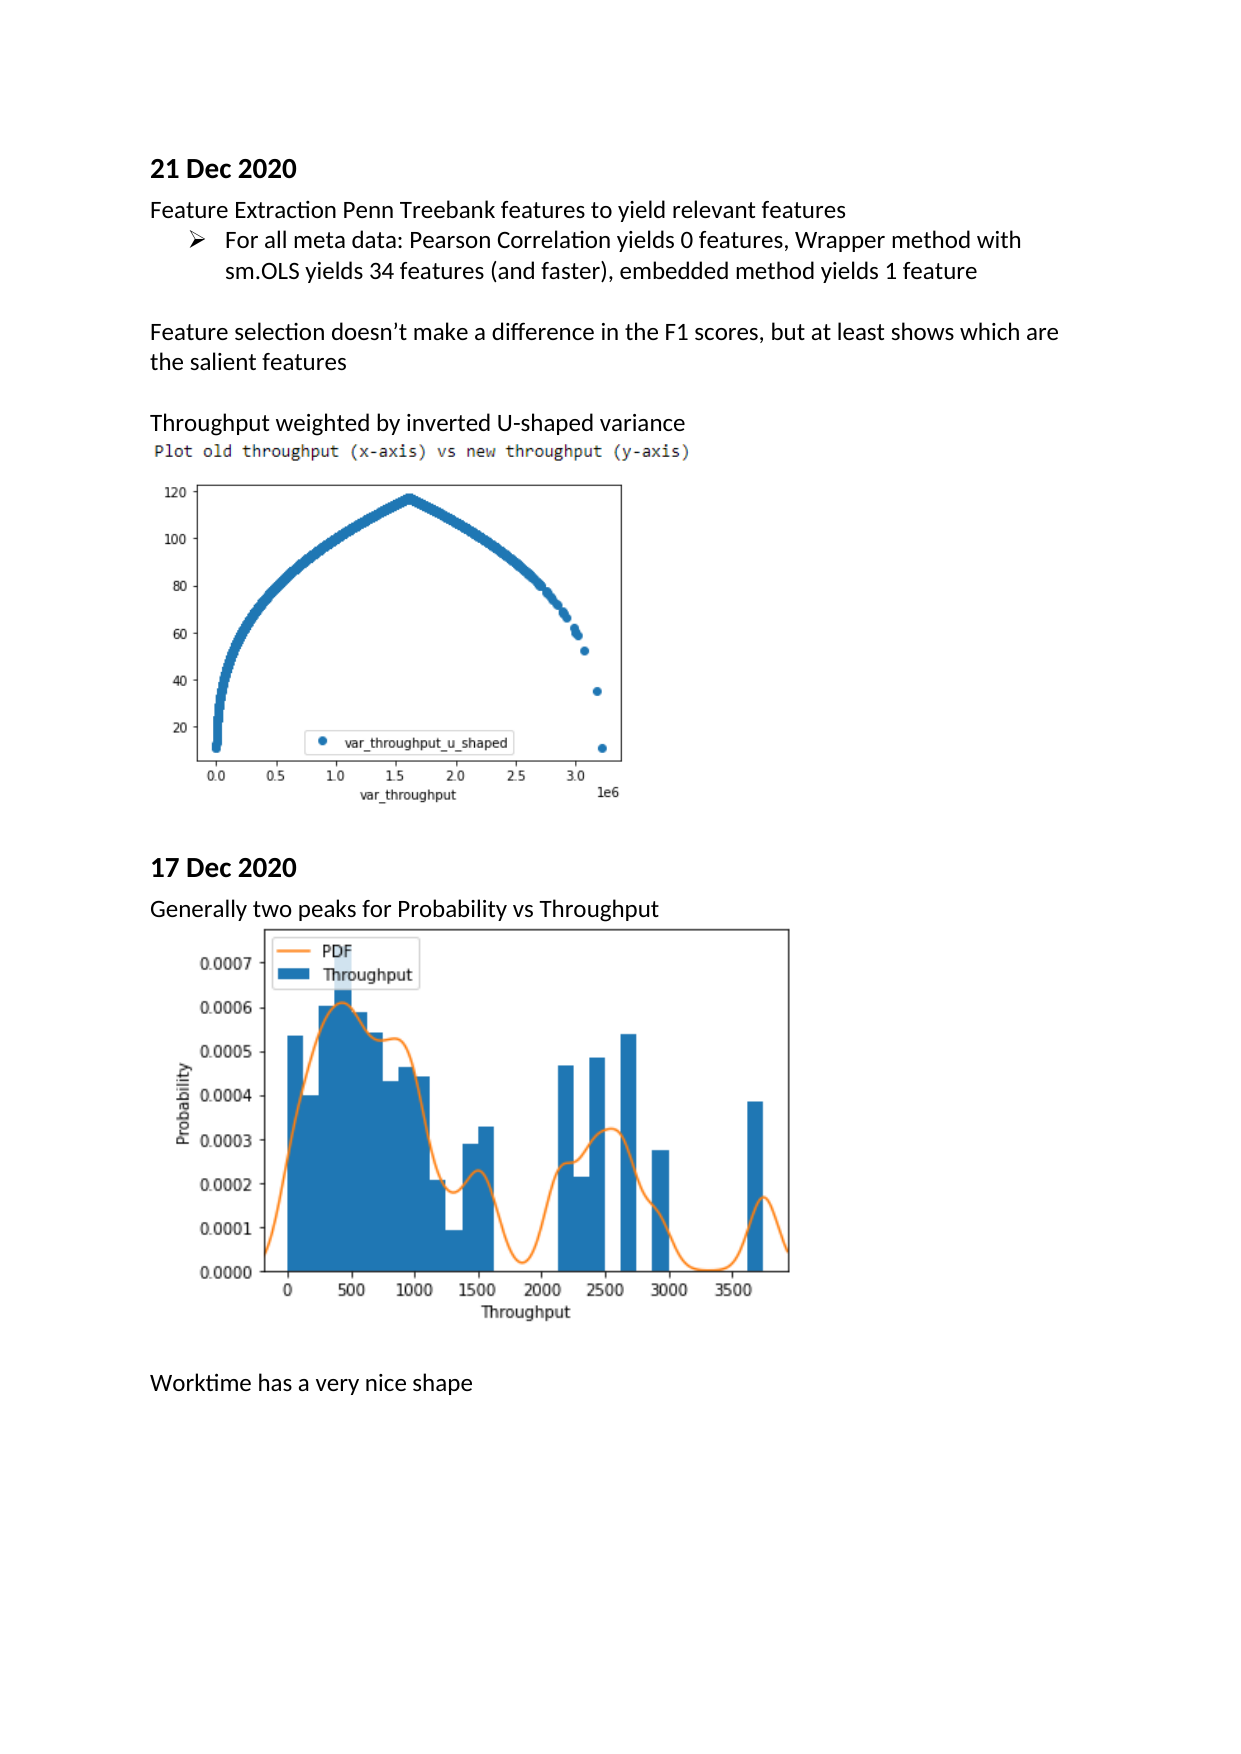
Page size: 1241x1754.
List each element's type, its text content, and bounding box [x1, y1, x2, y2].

subtitle 17 Dec 2020 [150, 849, 1090, 885]
text Worktime has a very nice shape [150, 1367, 1090, 1397]
text Generally two peaks for Probability vs Throughput [150, 893, 1090, 924]
text Feature Extraction Penn Treebank features to yield relevant features [150, 194, 1090, 224]
picture [150, 438, 693, 820]
list For all meta data: Pearson Correlation yields 0 features, Wrapper method with sm.OLS yields 34 features (and faster), embedded method yields 1 feature [187, 224, 1090, 286]
picture [150, 923, 843, 1337]
subtitle 21 Dec 2020 [150, 150, 1090, 186]
text Feature selection doesn’t make a difference in the F1 scores, but at least shows which are the salient features [150, 316, 1090, 377]
text Throughput weighted by inverted U-shaped variance [150, 408, 1090, 438]
